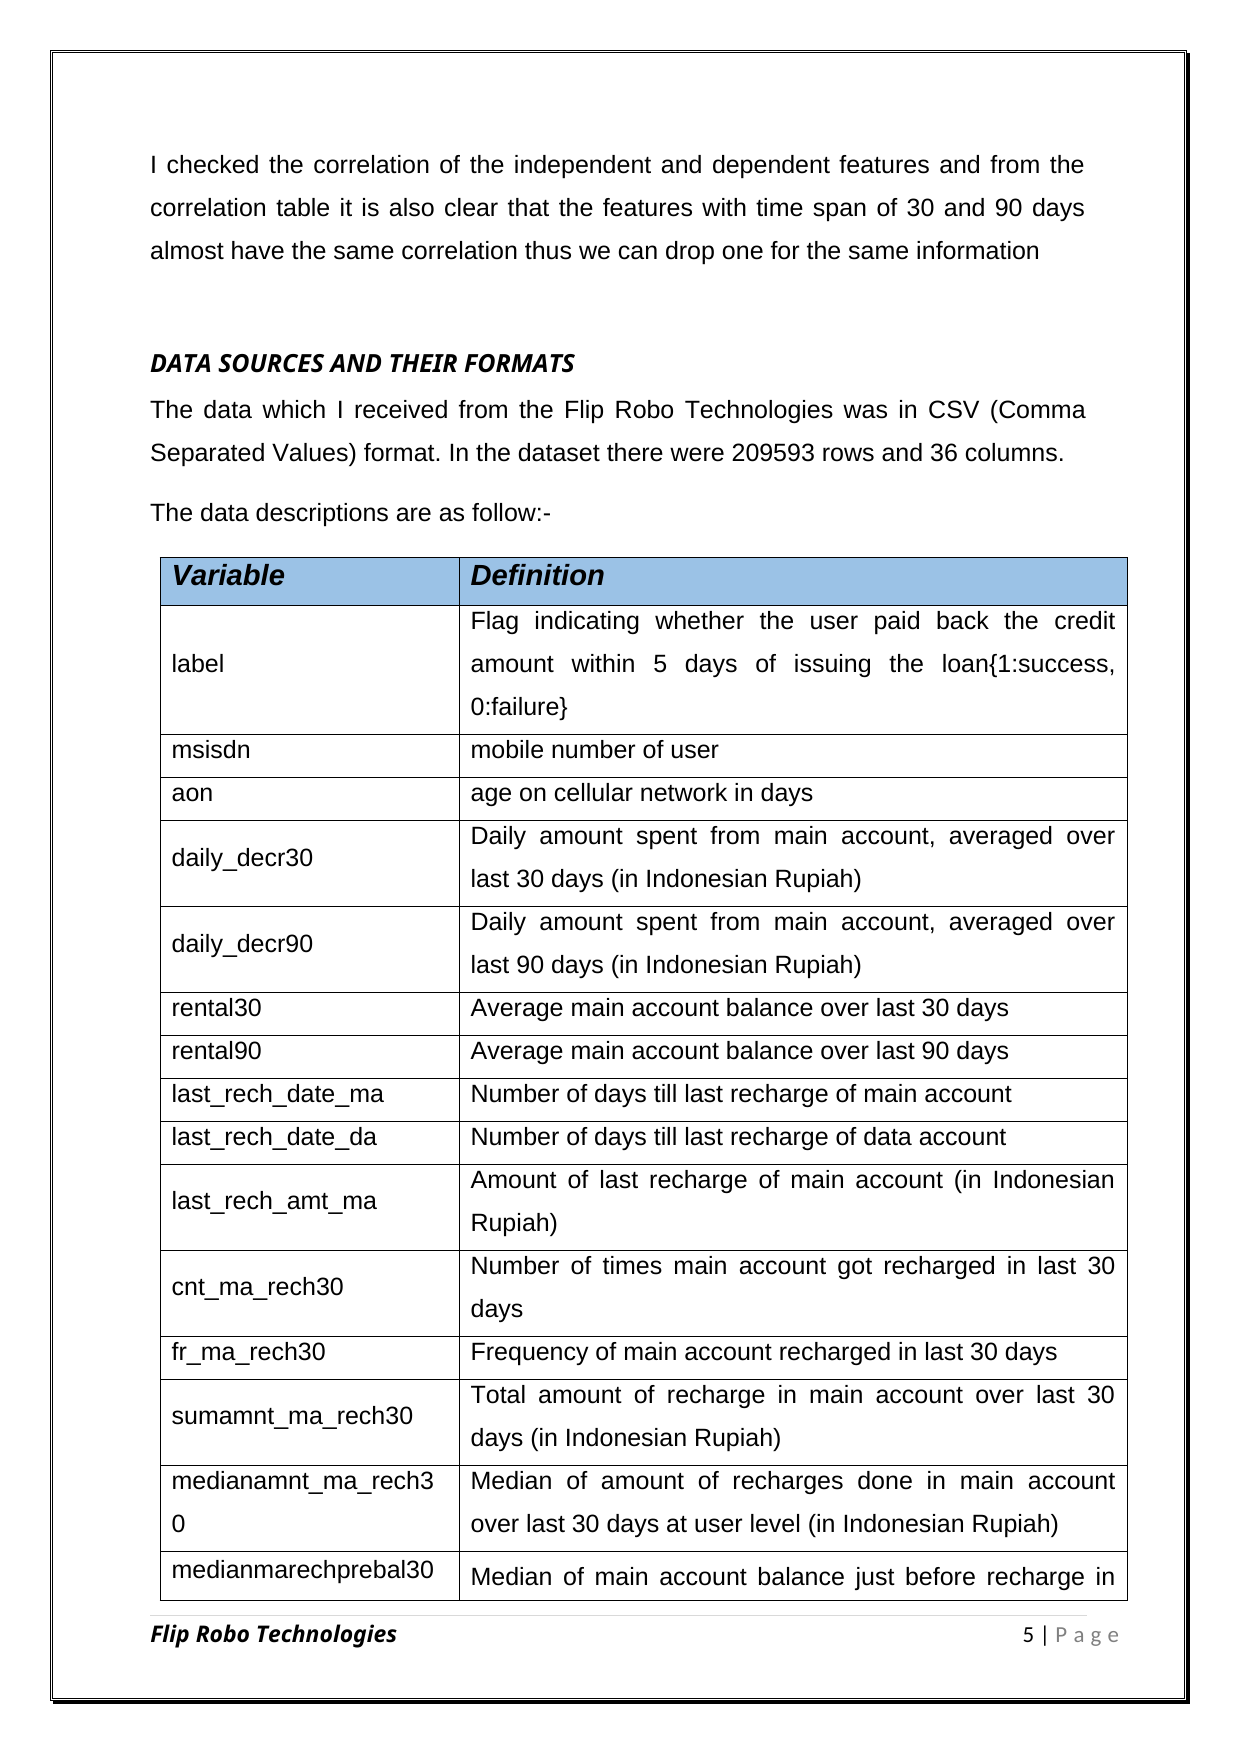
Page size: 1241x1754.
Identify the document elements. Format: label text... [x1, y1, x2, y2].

table_cell sumamnt_ma_rech30 [161, 1380, 459, 1465]
table_cell fr_ma_rech30 [161, 1337, 459, 1379]
table_cell medianamnt_ma_rech30 [161, 1466, 459, 1551]
table_cell last_rech_date_da [161, 1122, 459, 1164]
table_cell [161, 1552, 459, 1600]
subtitle DATA SOURCES AND THEIR FORMATS [150, 345, 1087, 379]
table_cell rental90 [161, 1036, 459, 1078]
table_header Variable [161, 558, 459, 605]
table_cell last_rech_date_ma [161, 1079, 459, 1121]
table_cell cnt_ma_rech30 [161, 1251, 459, 1336]
table_cell aon [161, 778, 459, 820]
table_cell Median of amount of recharges done in main account over last 30 days at user level (in Indonesian Rupiah) [460, 1466, 1127, 1551]
table_cell Average main account balance over last 90 days [460, 1036, 1127, 1078]
text The data which I received from the Flip Robo Technologies was in CSV (Comma Separated Values) format. In the dataset there were 209593 rows and 36 columns. [150, 394, 1087, 466]
table_cell Frequency of main account recharged in last 30 days [460, 1337, 1127, 1379]
table_cell last_rech_amt_ma [161, 1165, 459, 1250]
table_cell Daily amount spent from main account, averaged over last 30 days (in Indonesian Rupiah) [460, 821, 1127, 906]
table_cell label [161, 606, 459, 734]
text The data descriptions are as follow:- [150, 497, 1087, 526]
table_cell Number of days till last recharge of data account [460, 1122, 1127, 1164]
table_cell msisdn [161, 735, 459, 777]
table_cell rental30 [161, 993, 459, 1035]
table_cell age on cellular network in days [460, 778, 1127, 820]
table_cell Average main account balance over last 30 days [460, 993, 1127, 1035]
table_cell Daily amount spent from main account, averaged over last 90 days (in Indonesian Rupiah) [460, 907, 1127, 992]
table_cell mobile number of user [460, 735, 1127, 777]
table_cell Amount of last recharge of main account (in Indonesian Rupiah) [460, 1165, 1127, 1250]
table_cell daily_decr30 [161, 821, 459, 906]
table_cell daily_decr90 [161, 907, 459, 992]
table_cell Number of days till last recharge of main account [460, 1079, 1127, 1121]
table_cell Number of times main account got recharged in last 30 days [460, 1251, 1127, 1336]
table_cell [460, 1552, 1127, 1600]
table_cell Total amount of recharge in main account over last 30 days (in Indonesian Rupiah) [460, 1380, 1127, 1465]
table_header Definition [460, 558, 1127, 605]
table_cell Flag indicating whether the user paid back the credit amount within 5 days of issuing the loan{1:success, 0:failure} [460, 606, 1127, 734]
text I checked the correlation of the independent and dependent features and from the correlation table it is also clear that the features with time span of 30 and 90 days almost have the same correlation thus we can drop one for the same information [150, 150, 1087, 265]
